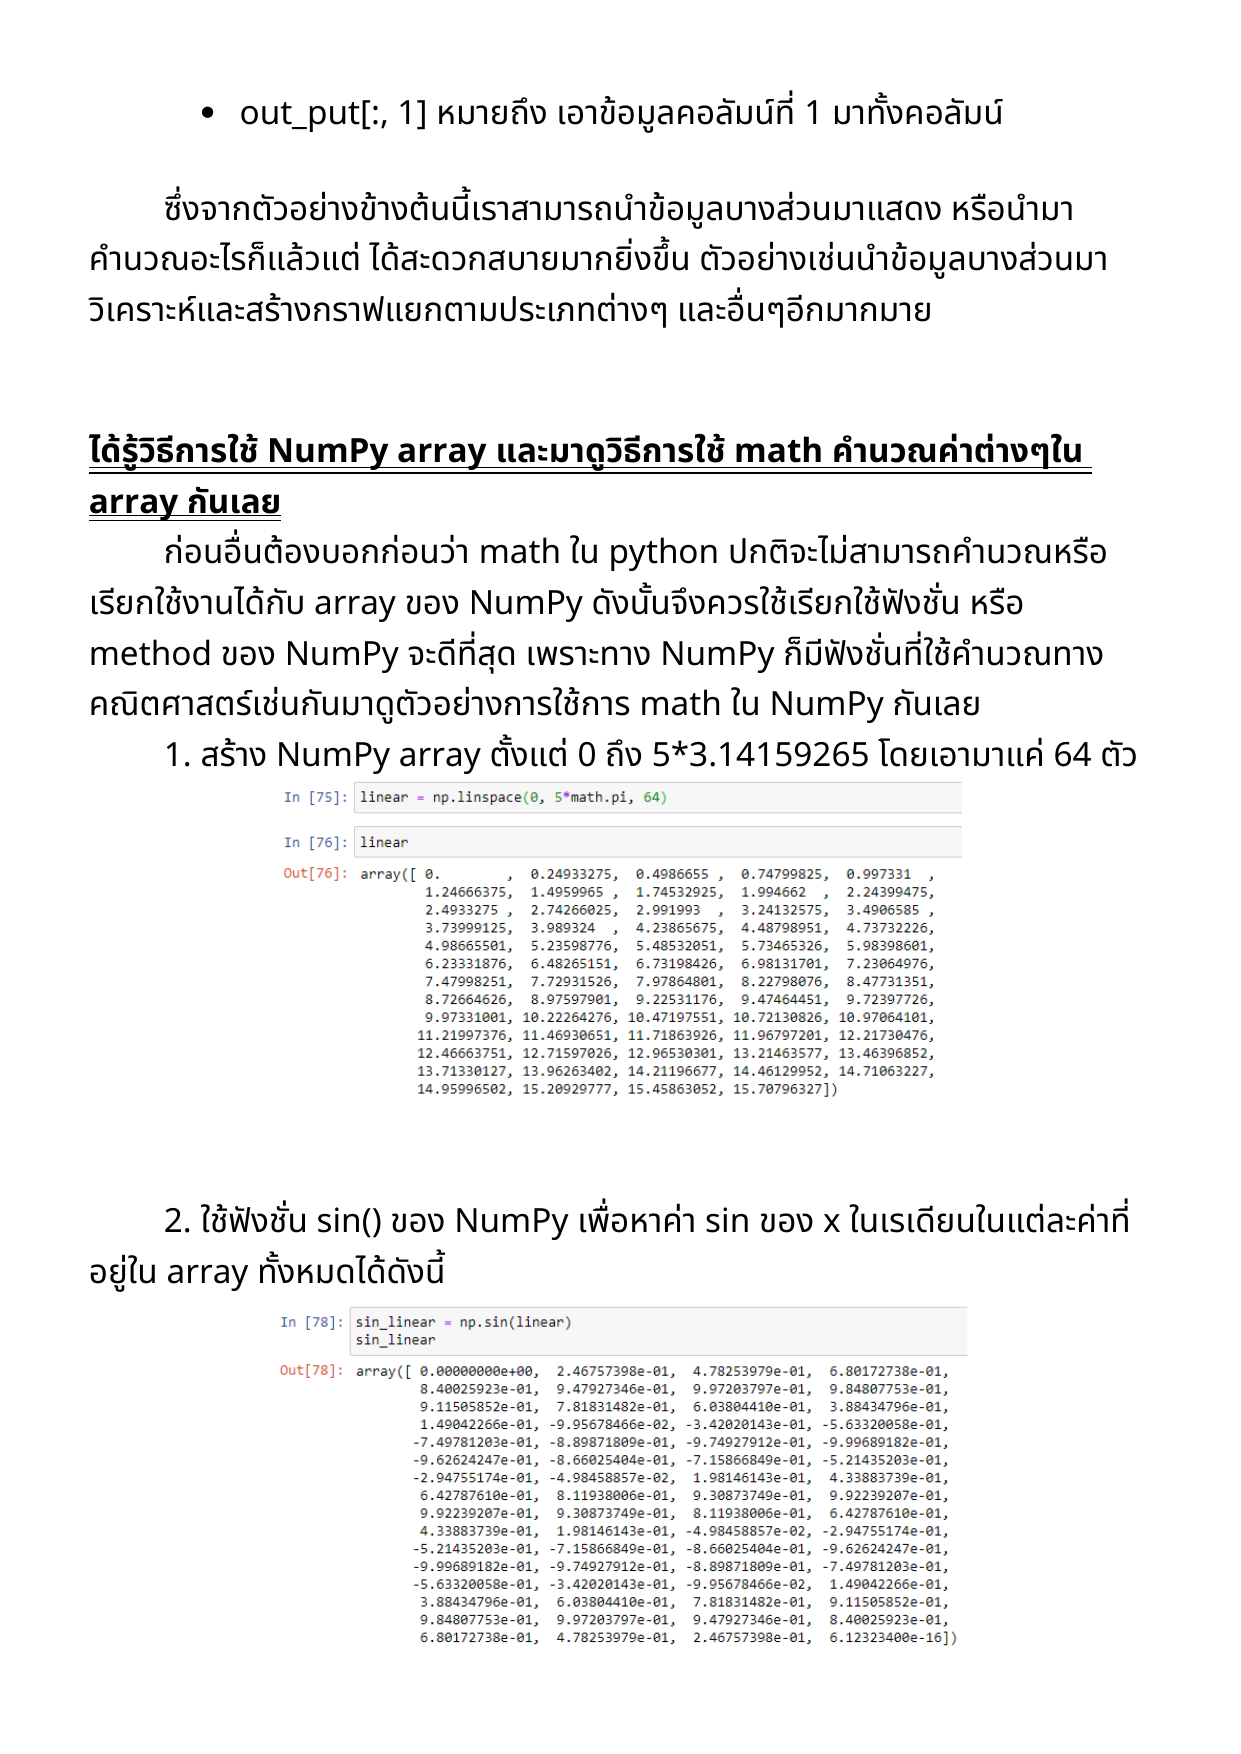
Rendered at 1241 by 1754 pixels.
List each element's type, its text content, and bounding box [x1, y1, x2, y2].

text 1. สร้าง NumPy array ตั้งแต่ 0 ถึง 5*3.14159265 โดยเอามาแค่ 64 ตัว [89, 731, 1152, 781]
picture [272, 1298, 968, 1659]
list out_put[:, 1] หมายถึง เอาข้อมูลคอลัมน์ที่ 1 มาทั้งคอลัมน์ [202, 89, 1152, 139]
text 2. ใช้ฟังชั่น sin() ของ NumPy เพื่อหาค่า sin ของ x ในเรเดียนในแต่ละค่าที่อยู่ใน array ทั้งหมดได้ดังนี้ [89, 1197, 1152, 1298]
picture [278, 781, 962, 1106]
text ซึ่งจากตัวอย่างข้างต้นนี้เราสามารถนำข้อมูลบางส่วนมาแสดง หรือนำมาคำนวณอะไรก็แล้วแต่ ได้สะดวกสบายมากยิ่งขึ้น ตัวอย่างเช่นนำข้อมูลบางส่วนมาวิเคราะห์และสร้างกราฟแยกตามประเภทต่างๆ และอื่นๆอีกมากมาย [89, 185, 1152, 336]
text ได้รู้วิธีการใช้ NumPy array และมาดูวิธีการใช้ math คำนวณค่าต่างๆใน array กันเลย [89, 427, 1152, 528]
text ก่อนอื่นต้องบอกก่อนว่า math ใน python ปกติจะไม่สามารถคำนวณหรือเรียกใช้งานได้กับ array ของ NumPy ดังนั้นจึงควรใช้เรียกใช้ฟังชั่น หรือ method ของ NumPy จะดีที่สุด เพราะทาง NumPy ก็มีฟังชั่นที่ใช้คำนวณทางคณิตศาสตร์เช่นกันมาดูตัวอย่างการใช้การ math ใน NumPy กันเลย [89, 528, 1152, 731]
